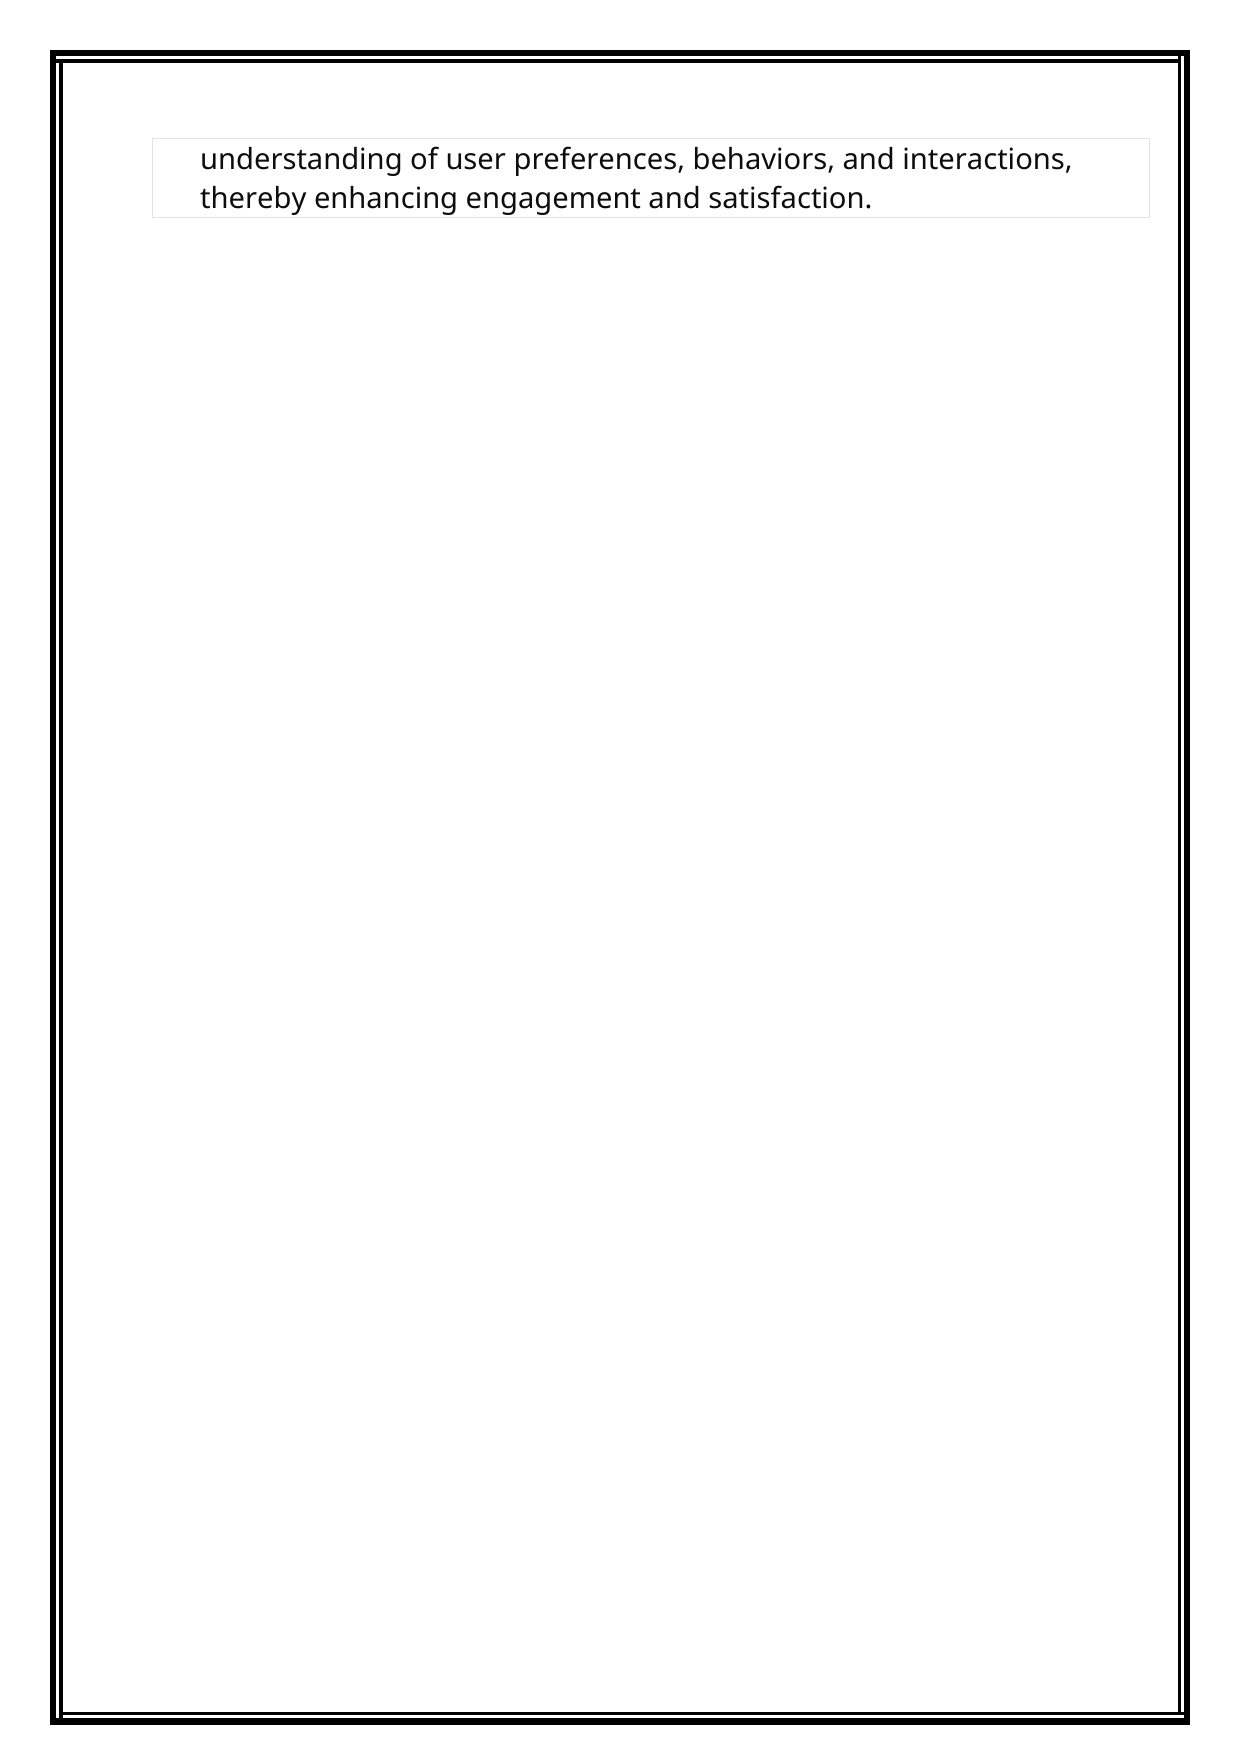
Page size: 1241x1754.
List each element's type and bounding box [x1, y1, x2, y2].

list [153, 139, 1149, 217]
